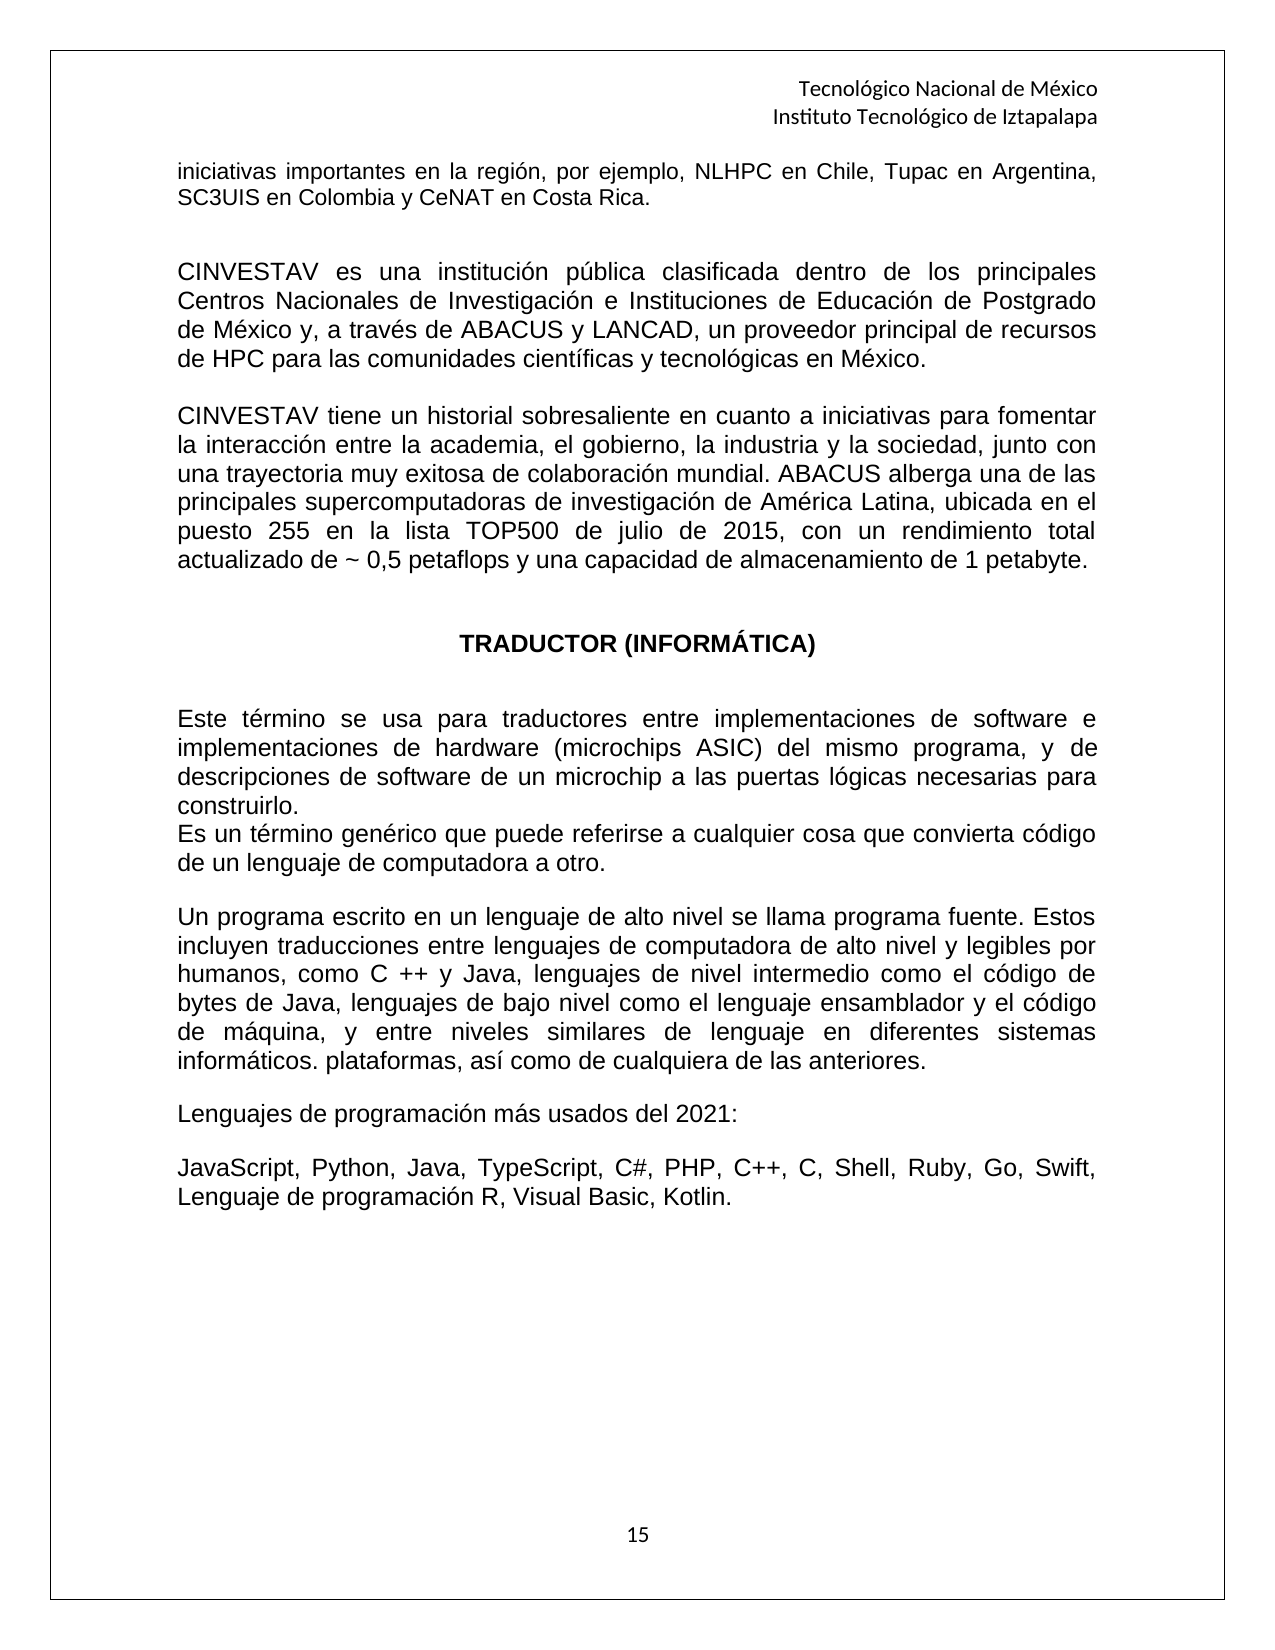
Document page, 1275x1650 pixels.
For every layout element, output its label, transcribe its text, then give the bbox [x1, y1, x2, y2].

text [177, 158, 1098, 211]
text Es un término genérico que puede referirse a cualquier cosa que convierta código de un lenguaje de computadora a otro. [177, 819, 1098, 877]
text Este término se usa para traductores entre implementaciones de software e implementaciones de hardware (microchips ASIC) del mismo programa, y ​​de descripciones de software de un microchip a las puertas lógicas necesarias para construirlo. [177, 704, 1098, 819]
text JavaScript, Python, Java, TypeScript, C#, PHP, C++, C, Shell, Ruby, Go, Swift, Lenguaje de programación R, Visual Basic, Kotlin. [177, 1153, 1098, 1211]
text CINVESTAV es una institución pública clasificada dentro de los principales Centros Nacionales de Investigación e Instituciones de Educación de Postgrado de México y, a través de ABACUS y LANCAD, un proveedor principal de recursos de HPC para las comunidades científicas y tecnológicas en México. [177, 257, 1098, 372]
text CINVESTAV tiene un historial sobresaliente en cuanto a iniciativas para fomentar la interacción entre la academia, el gobierno, la industria y la sociedad, junto con una trayectoria muy exitosa de colaboración mundial. ABACUS alberga una de las principales supercomputadoras de investigación de América Latina, ubicada en el puesto 255 en la lista TOP500 de julio de 2015, con un rendimiento total actualizado de ~ 0,5 petaflops y una capacidad de almacenamiento de 1 petabyte. [177, 401, 1098, 574]
text Un programa escrito en un lenguaje de alto nivel se llama programa fuente. Estos incluyen traducciones entre lenguajes de computadora de alto nivel y legibles por humanos, como C ++ y Java, lenguajes de nivel intermedio como el código de bytes de Java, lenguajes de bajo nivel como el lenguaje ensamblador y el código de máquina, y entre niveles similares de lenguaje en diferentes sistemas informáticos. plataformas, así como de cualquiera de las anteriores. [177, 902, 1098, 1074]
text TRADUCTOR (INFORMÁTICA) [177, 629, 1098, 658]
text Lenguajes de programación más usados del 2021: [177, 1099, 1098, 1128]
